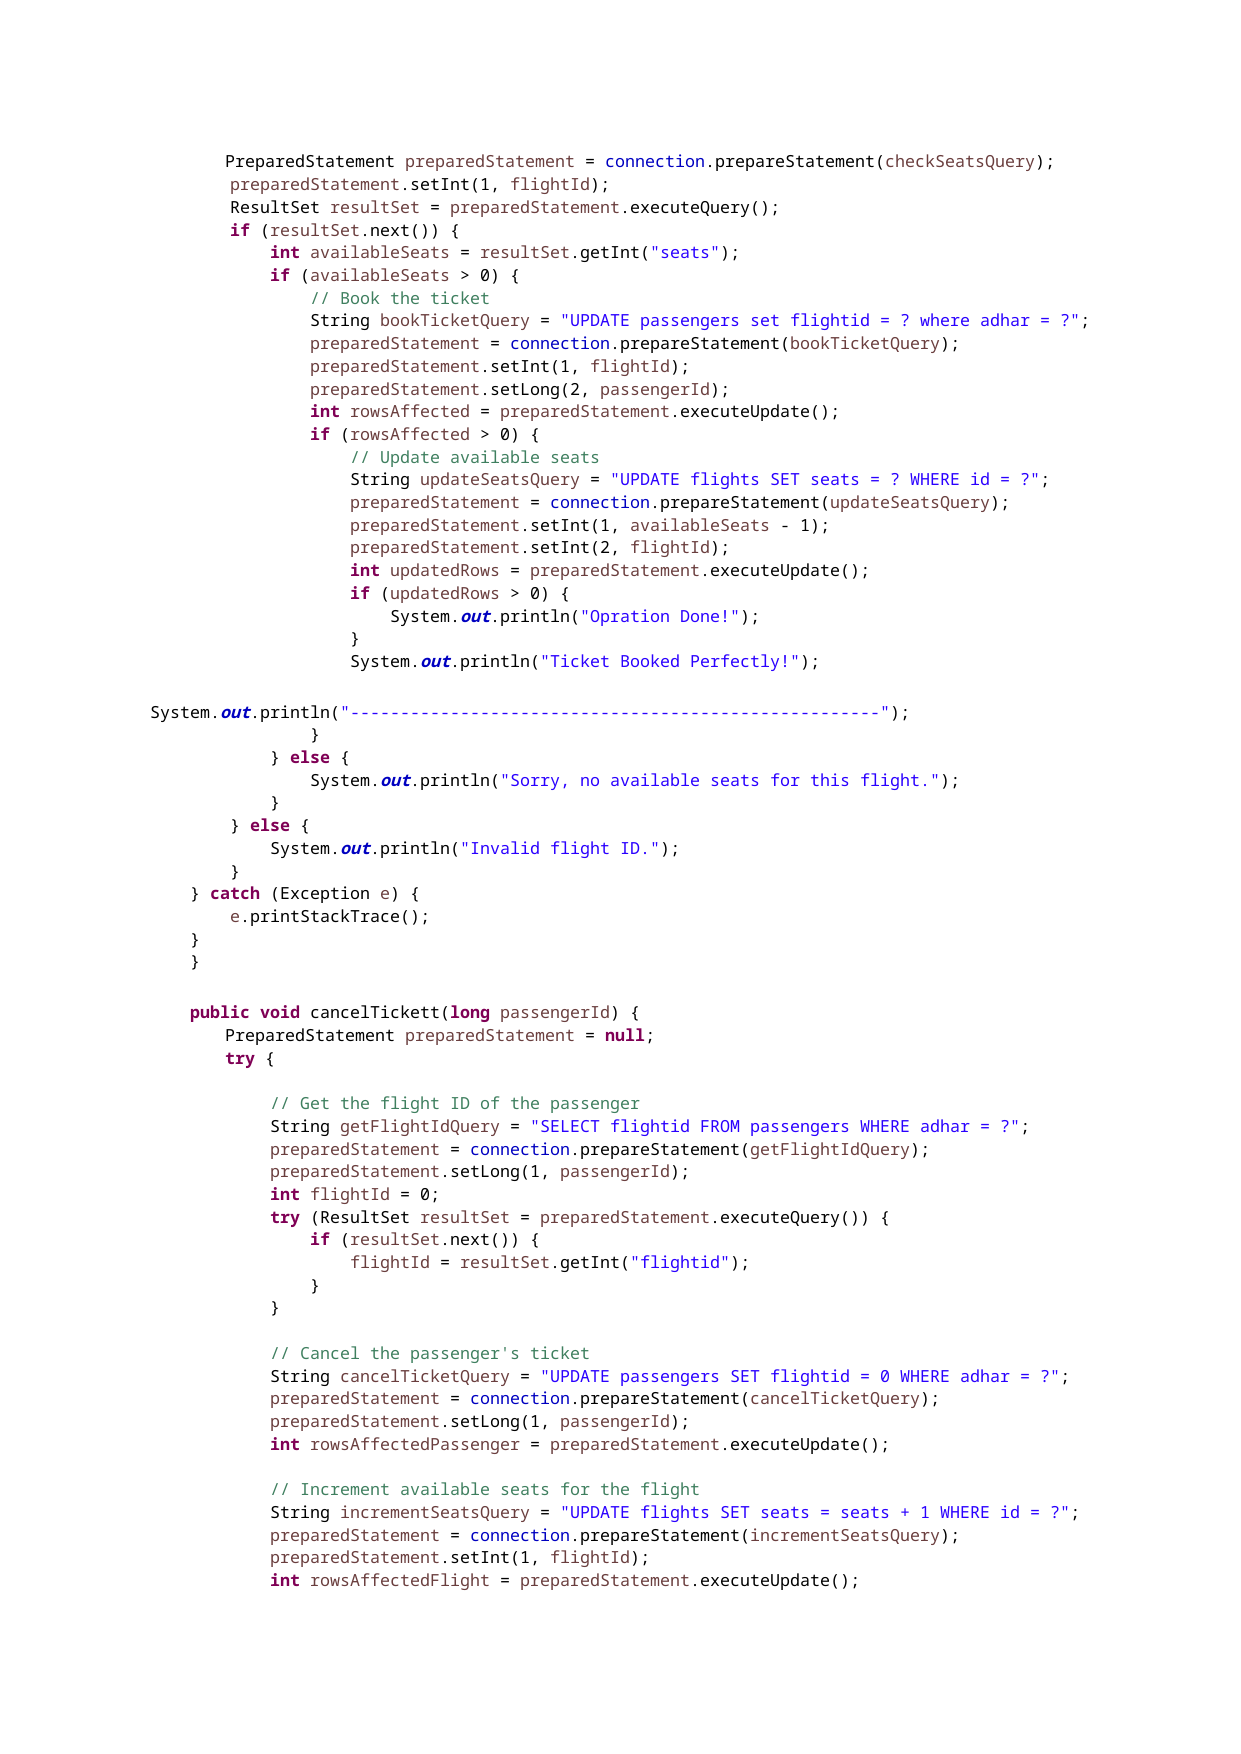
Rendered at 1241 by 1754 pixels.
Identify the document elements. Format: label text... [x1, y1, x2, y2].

text preparedStatement.setInt(1, flightId); [150, 354, 1090, 377]
text e.printStackTrace(); [150, 905, 1090, 927]
text flightId = resultSet.getInt("flightid"); [150, 1251, 1090, 1273]
text preparedStatement = connection.prepareStatement(incrementSeatsQuery); [150, 1523, 1090, 1546]
text } [150, 859, 1090, 882]
text preparedStatement.setInt(1, flightId); [150, 173, 1090, 195]
text String getFlightIdQuery = "SELECT flightid FROM passengers WHERE adhar = ?"; [150, 1114, 1090, 1137]
text PreparedStatement preparedStatement = connection.prepareStatement(checkSeatsQuery); [150, 150, 1090, 173]
text } [150, 927, 1090, 950]
text int flightId = 0; [150, 1182, 1090, 1205]
text int availableSeats = resultSet.getInt("seats"); [150, 241, 1090, 263]
text String updateSeatsQuery = "UPDATE flights SET seats = ? WHERE id = ?"; [150, 468, 1090, 491]
text // Update available seats [150, 445, 1090, 468]
text // Get the flight ID of the passenger [150, 1092, 1090, 1114]
text PreparedStatement preparedStatement = null; [150, 1023, 1090, 1046]
text } else { [150, 746, 1090, 768]
text preparedStatement.setInt(1, flightId); [150, 1546, 1090, 1568]
text System.out.println("Ticket Booked Perfectly!"); [150, 649, 1090, 672]
text preparedStatement = connection.prepareStatement(bookTicketQuery); [150, 332, 1090, 354]
text } [150, 627, 1090, 649]
text int rowsAffected = preparedStatement.executeUpdate(); [150, 400, 1090, 422]
text if (resultSet.next()) { [150, 218, 1090, 241]
text public void cancelTickett(long passengerId) { [150, 1001, 1090, 1023]
text if (rowsAffected > 0) { [150, 422, 1090, 445]
text preparedStatement.setInt(2, flightId); [150, 536, 1090, 559]
text int updatedRows = preparedStatement.executeUpdate(); [150, 559, 1090, 581]
text preparedStatement = connection.prepareStatement(cancelTicketQuery); [150, 1387, 1090, 1409]
text preparedStatement.setInt(1, availableSeats - 1); [150, 513, 1090, 536]
text preparedStatement.setLong(1, passengerId); [150, 1409, 1090, 1432]
text } [150, 791, 1090, 814]
text preparedStatement = connection.prepareStatement(updateSeatsQuery); [150, 491, 1090, 513]
text // Increment available seats for the flight [150, 1478, 1090, 1500]
text preparedStatement.setLong(2, passengerId); [150, 377, 1090, 400]
text System.out.println("Invalid flight ID."); [150, 837, 1090, 859]
text ResultSet resultSet = preparedStatement.executeQuery(); [150, 195, 1090, 218]
text } catch (Exception e) { [150, 882, 1090, 905]
text String incrementSeatsQuery = "UPDATE flights SET seats = seats + 1 WHERE id = ?"; [150, 1500, 1090, 1523]
text System.out.println("Opration Done!"); [150, 604, 1090, 627]
text preparedStatement.setLong(1, passengerId); [150, 1160, 1090, 1182]
text int rowsAffectedFlight = preparedStatement.executeUpdate(); [150, 1568, 1090, 1591]
text String cancelTicketQuery = "UPDATE passengers SET flightid = 0 WHERE adhar = ?"; [150, 1364, 1090, 1387]
text if (updatedRows > 0) { [150, 581, 1090, 604]
text int rowsAffectedPassenger = preparedStatement.executeUpdate(); [150, 1432, 1090, 1455]
text } [150, 723, 1090, 746]
text if (availableSeats > 0) { [150, 263, 1090, 286]
text } [150, 1296, 1090, 1319]
text try { [150, 1046, 1090, 1069]
text System.out.println("Sorry, no available seats for this flight."); [150, 768, 1090, 791]
text String bookTicketQuery = "UPDATE passengers set flightid = ? where adhar = ?"; [150, 309, 1090, 332]
text if (resultSet.next()) { [150, 1228, 1090, 1251]
text preparedStatement = connection.prepareStatement(getFlightIdQuery); [150, 1137, 1090, 1160]
text } [150, 950, 1090, 973]
text System.out.println("-----------------------------------------------------"); [150, 672, 1090, 723]
text try (ResultSet resultSet = preparedStatement.executeQuery()) { [150, 1205, 1090, 1228]
text } [150, 1273, 1090, 1296]
text // Cancel the passenger's ticket [150, 1341, 1090, 1364]
text } else { [150, 814, 1090, 837]
text // Book the ticket [150, 286, 1090, 309]
